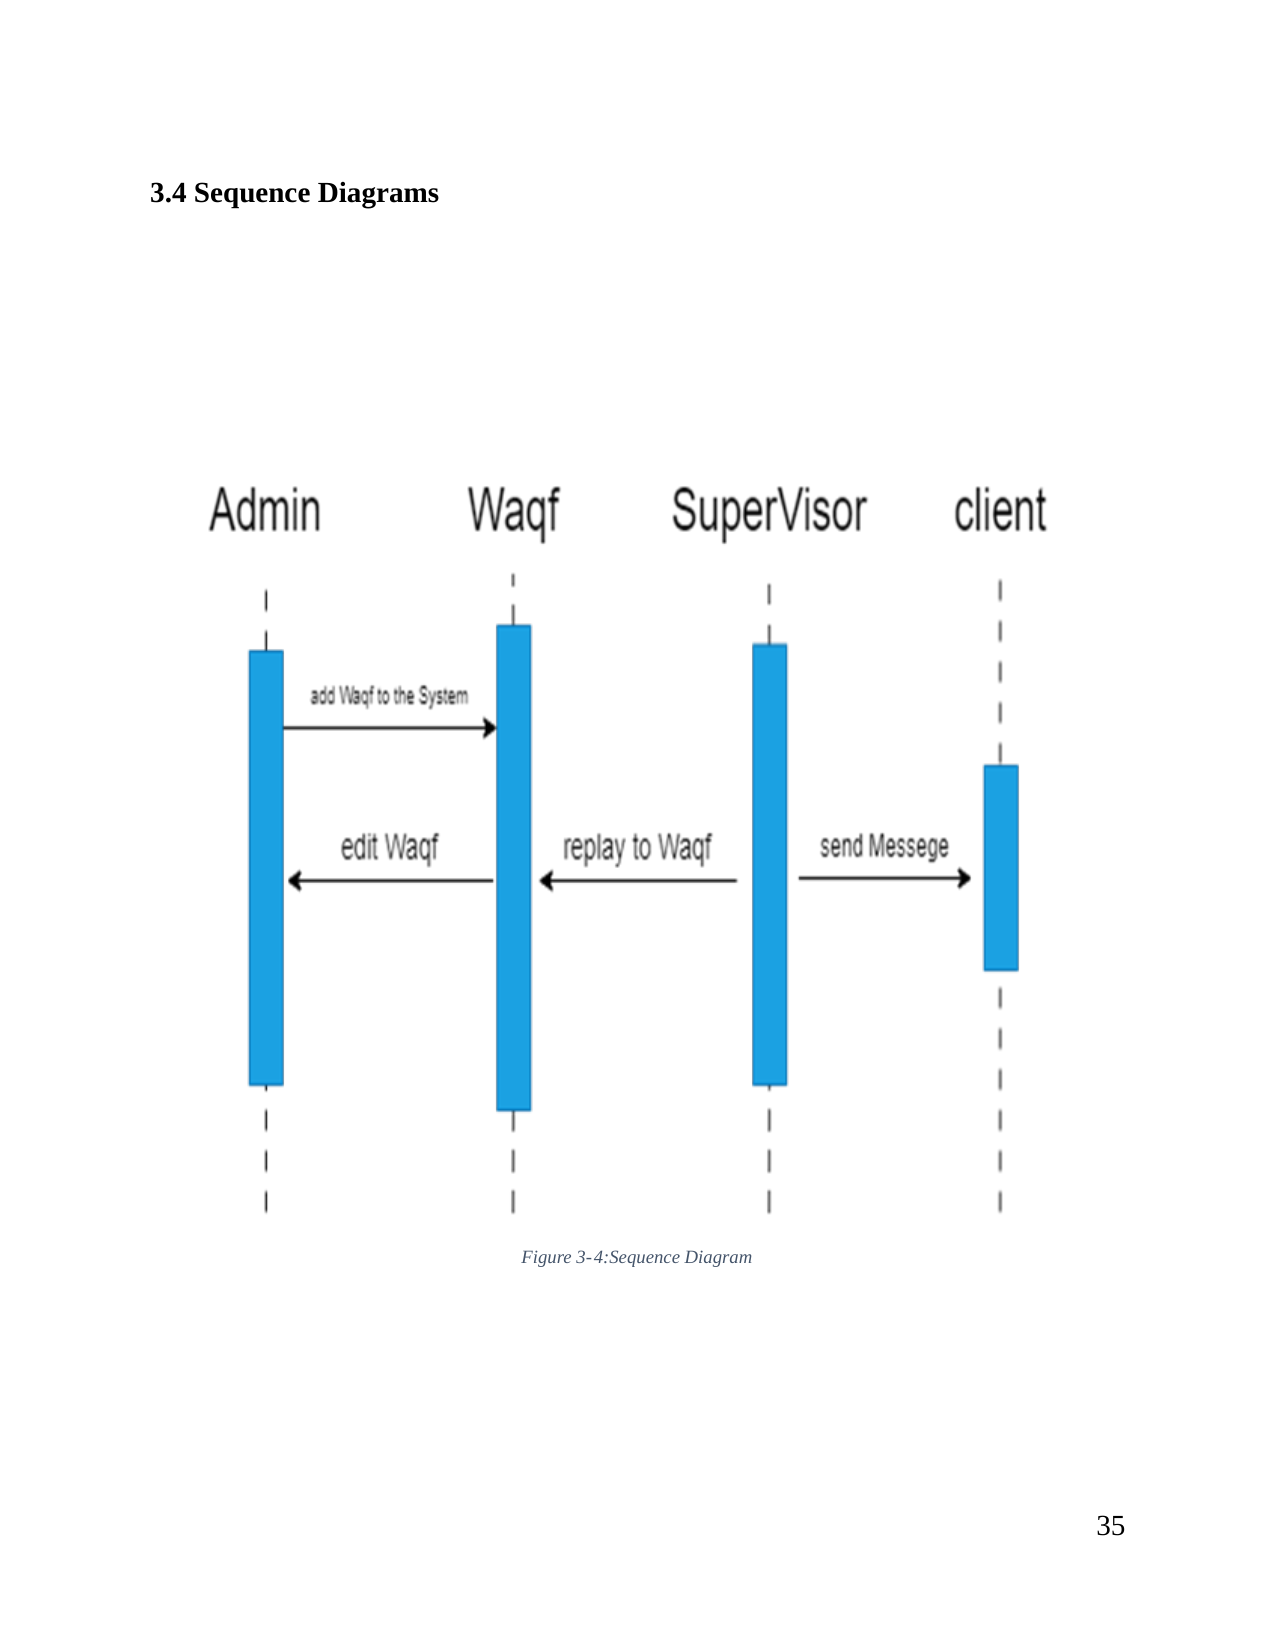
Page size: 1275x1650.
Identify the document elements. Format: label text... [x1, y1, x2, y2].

subtitle Sequence Diagrams [150, 175, 1125, 208]
picture [150, 434, 1125, 1216]
